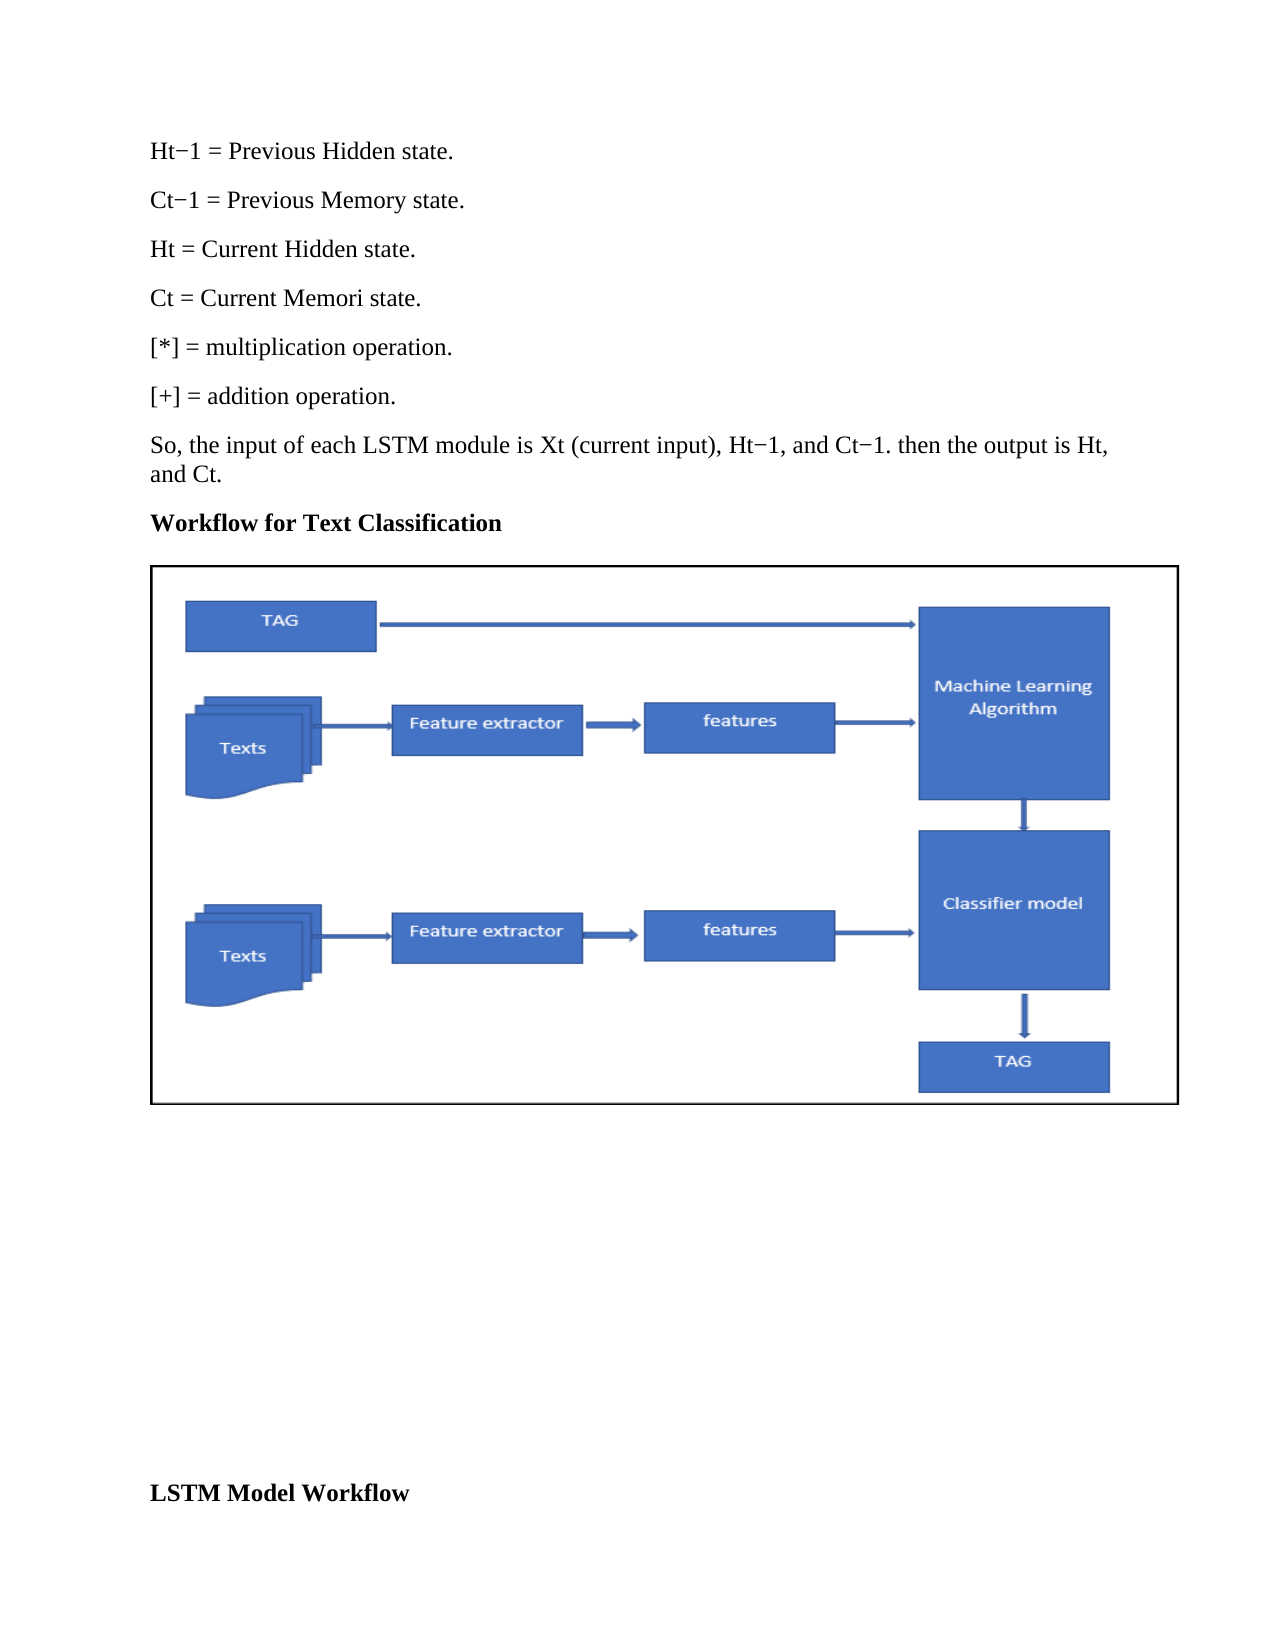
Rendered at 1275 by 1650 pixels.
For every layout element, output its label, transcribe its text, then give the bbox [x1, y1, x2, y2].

text [+] = addition operation. [150, 381, 1125, 410]
text Ht = Current Hidden state. [150, 234, 1125, 263]
text Ct = Current Memori state. [150, 283, 1125, 312]
text So, the input of each LSTM module is Xt (current input), Ht−1, and Ct−1. then the output is Ht, and Ct. [150, 430, 1125, 488]
text Ht−1 = Previous Hidden state. [150, 136, 1125, 165]
picture [150, 565, 1180, 1105]
text Workflow for Text Classification [150, 508, 1125, 537]
text LSTM Model Workflow [150, 1478, 1125, 1507]
text Ct−1 = Previous Memory state. [150, 185, 1125, 214]
text [*] = multiplication operation. [150, 332, 1125, 361]
